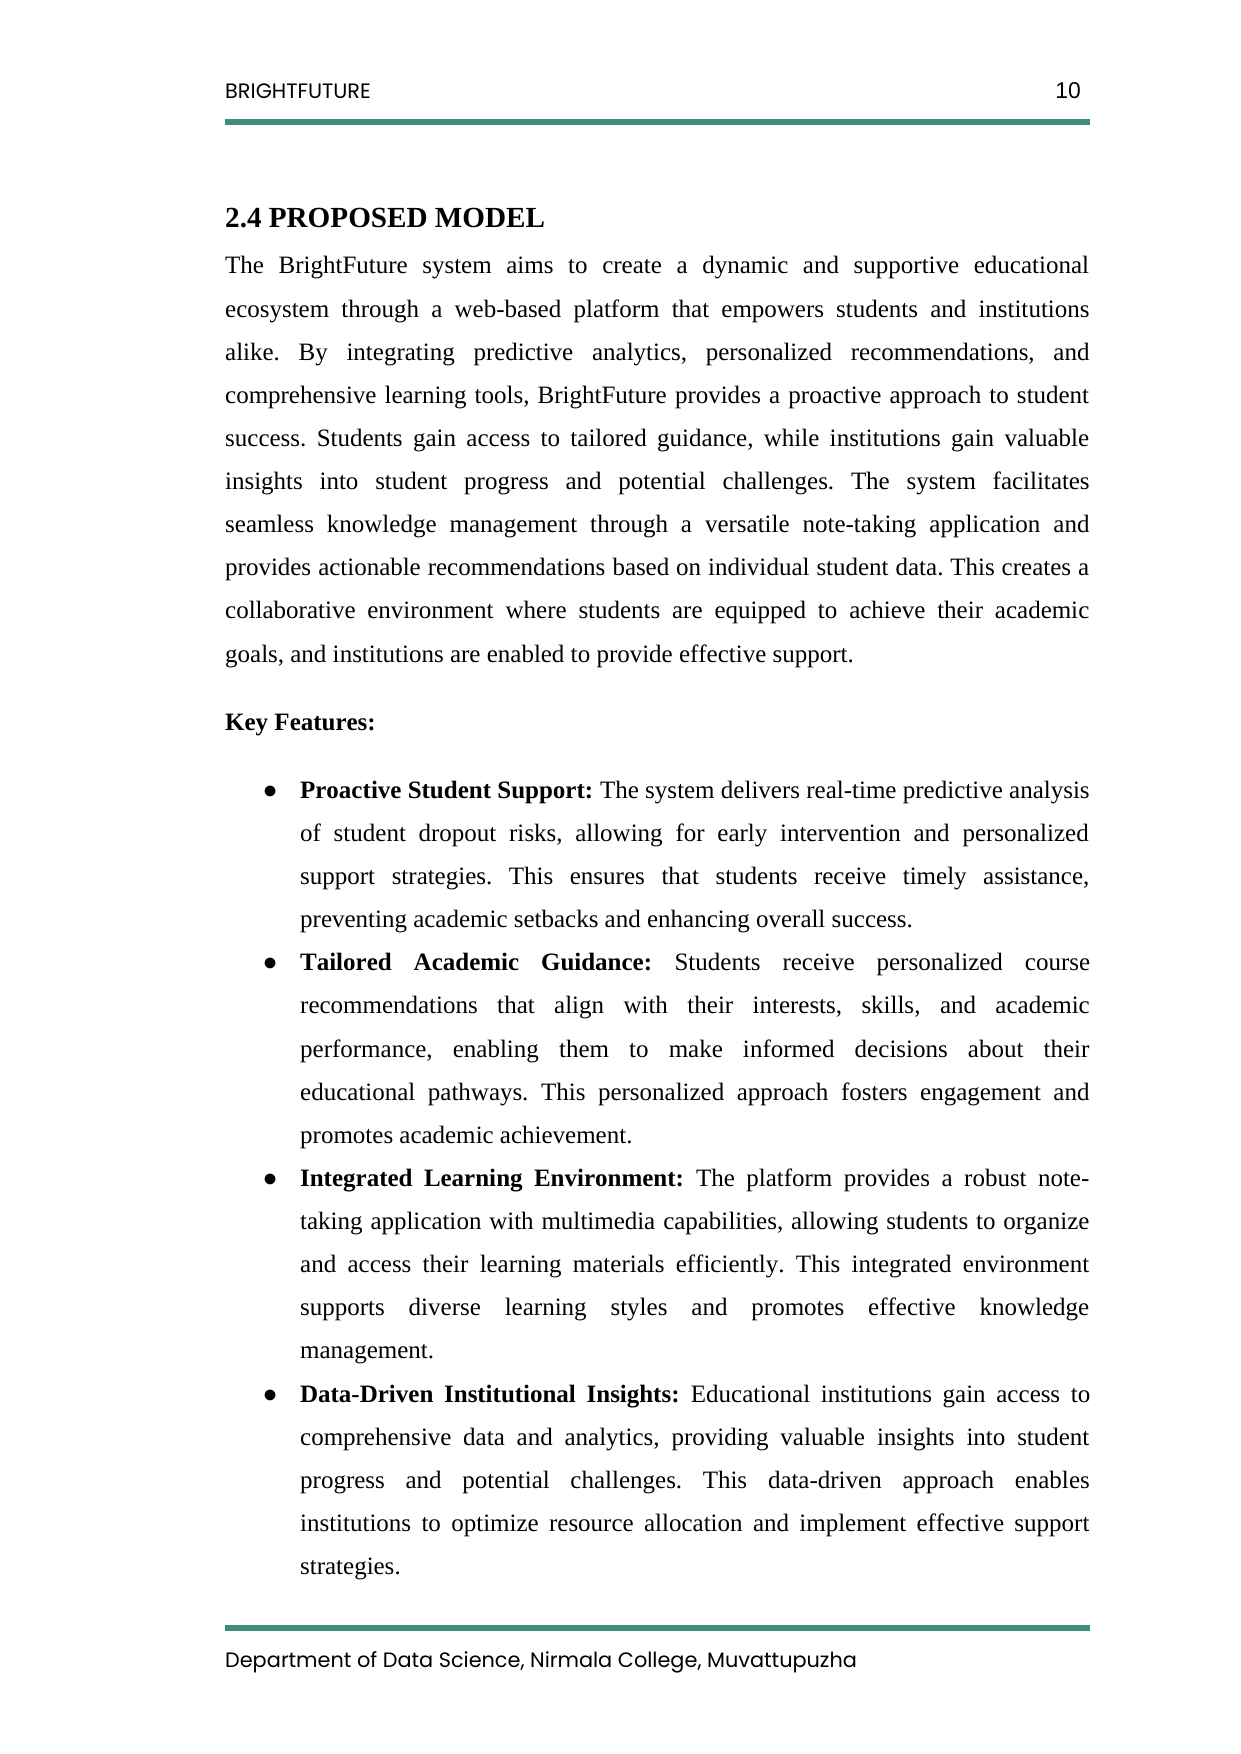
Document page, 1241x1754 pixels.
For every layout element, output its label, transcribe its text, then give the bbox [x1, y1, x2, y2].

list Tailored Academic Guidance: Students receive personalized course recommendations that align with their interests, skills, and academic performance, enabling them to make informed decisions about their educational pathways. This personalized approach fosters engagement and promotes academic achievement. [262, 947, 1090, 1149]
list Proactive Student Support: The system delivers real-time predictive analysis of student dropout risks, allowing for early intervention and personalized support strategies. This ensures that students receive timely assistance, preventing academic setbacks and enhancing overall success. [262, 775, 1090, 933]
text Key Features: [225, 707, 1090, 736]
list Integrated Learning Environment: The platform provides a robust note-taking application with multimedia capabilities, allowing students to organize and access their learning materials efficiently. This integrated environment supports diverse learning styles and promotes effective knowledge management. [262, 1163, 1090, 1364]
text The BrightFuture system aims to create a dynamic and supportive educational ecosystem through a web-based platform that empowers students and institutions alike. By integrating predictive analytics, personalized recommendations, and comprehensive learning tools, BrightFuture provides a proactive approach to student success. Students gain access to tailored guidance, while institutions gain valuable insights into student progress and potential challenges. The system facilitates seamless knowledge management through a versatile note-taking application and provides actionable recommendations based on individual student data. This creates a collaborative environment where students are equipped to achieve their academic goals, and institutions are enabled to provide effective support. [225, 251, 1090, 667]
list Data-Driven Institutional Insights: Educational institutions gain access to comprehensive data and analytics, providing valuable insights into student progress and potential challenges. This data-driven approach enables institutions to optimize resource allocation and implement effective support strategies. [262, 1379, 1090, 1580]
text 2.4 PROPOSED MODEL [225, 200, 1090, 234]
